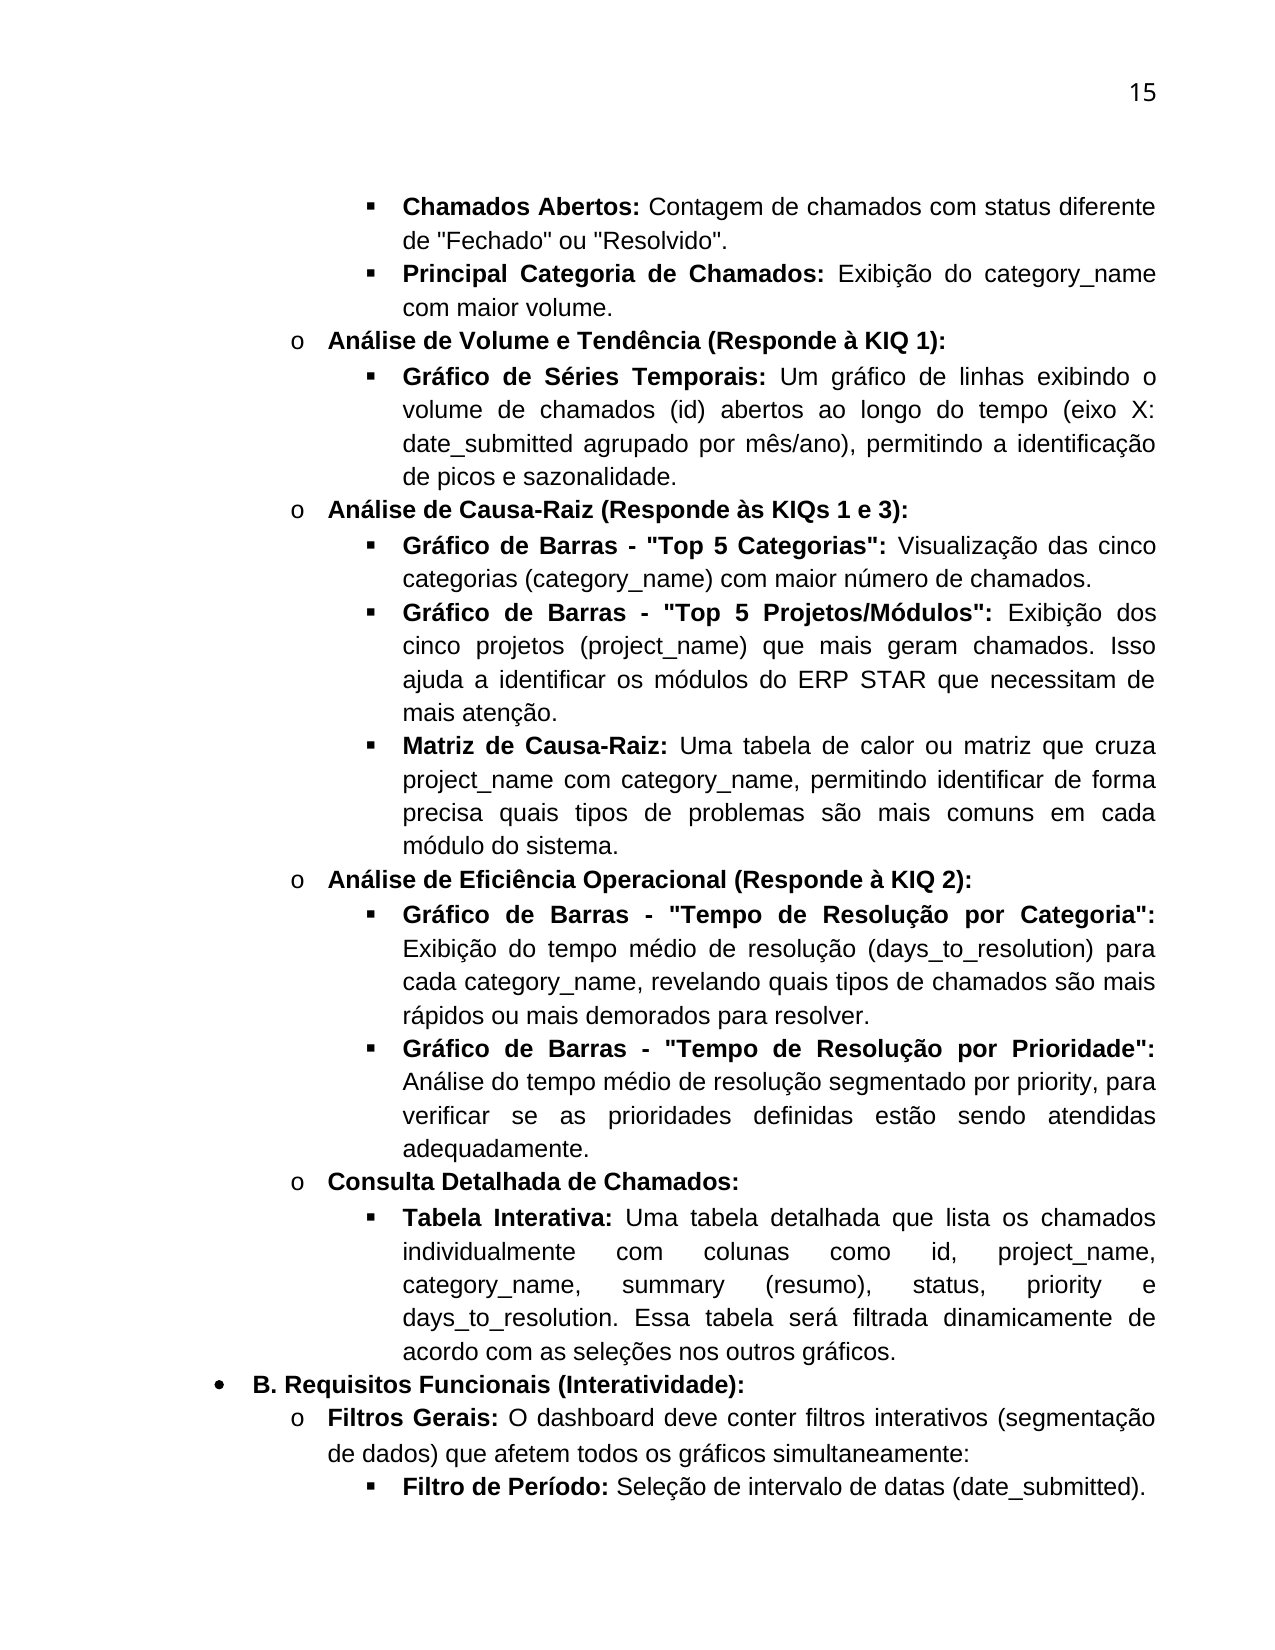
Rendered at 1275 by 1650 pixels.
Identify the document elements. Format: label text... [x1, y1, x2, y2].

list Chamados Abertos: Contagem de chamados com status diferente de "Fechado" ou "Resolvido". [365, 192, 1157, 254]
list Filtro de Período: Seleção de intervalo de datas (date_submitted). [365, 1472, 1157, 1501]
list Análise de Eficiência Operacional (Responde à KIQ 2): [290, 865, 1157, 896]
list Gráfico de Barras - "Top 5 Categorias": Visualização das cinco categorias (category_name) com maior número de chamados. [365, 531, 1157, 593]
list Gráfico de Barras - "Tempo de Resolução por Categoria": Exibição do tempo médio de resolução (days_to_resolution) para cada category_name, revelando quais tipos de chamados são mais rápidos ou mais demorados para resolver. [365, 901, 1157, 1029]
list Análise de Volume e Tendência (Responde à KIQ 1): [290, 326, 1157, 357]
list Gráfico de Barras - "Top 5 Projetos/Módulos": Exibição dos cinco projetos (project_name) que mais geram chamados. Isso ajuda a identificar os módulos do ERP STAR que necessitam de mais atenção. [365, 598, 1157, 727]
list Principal Categoria de Chamados: Exibição do category_name com maior volume. [365, 259, 1157, 321]
list Gráfico de Séries Temporais: Um gráfico de linhas exibindo o volume de chamados (id) abertos ao longo do tempo (eixo X: date_submitted agrupado por mês/ano), permitindo a identificação de picos e sazonalidade. [365, 362, 1157, 491]
list Filtros Gerais: O dashboard deve conter filtros interativos (segmentação de dados) que afetem todos os gráficos simultaneamente: [290, 1403, 1157, 1468]
list Consulta Detalhada de Chamados: [290, 1167, 1157, 1198]
list Tabela Interativa: Uma tabela detalhada que lista os chamados individualmente com colunas como id, project_name, category_name, summary (resumo), status, priority e days_to_resolution. Essa tabela será filtrada dinamicamente de acordo com as seleções nos outros gráficos. [365, 1203, 1157, 1365]
list Gráfico de Barras - "Tempo de Resolução por Prioridade": Análise do tempo médio de resolução segmentado por priority, para verificar se as prioridades definidas estão sendo atendidas adequadamente. [365, 1034, 1157, 1163]
list Matriz de Causa-Raiz: Uma tabela de calor ou matriz que cruza project_name com category_name, permitindo identificar de forma precisa quais tipos de problemas são mais comuns em cada módulo do sistema. [365, 731, 1157, 860]
list Análise de Causa-Raiz (Responde às KIQs 1 e 3): [290, 495, 1157, 526]
list B. Requisitos Funcionais (Interatividade): [215, 1370, 1157, 1399]
